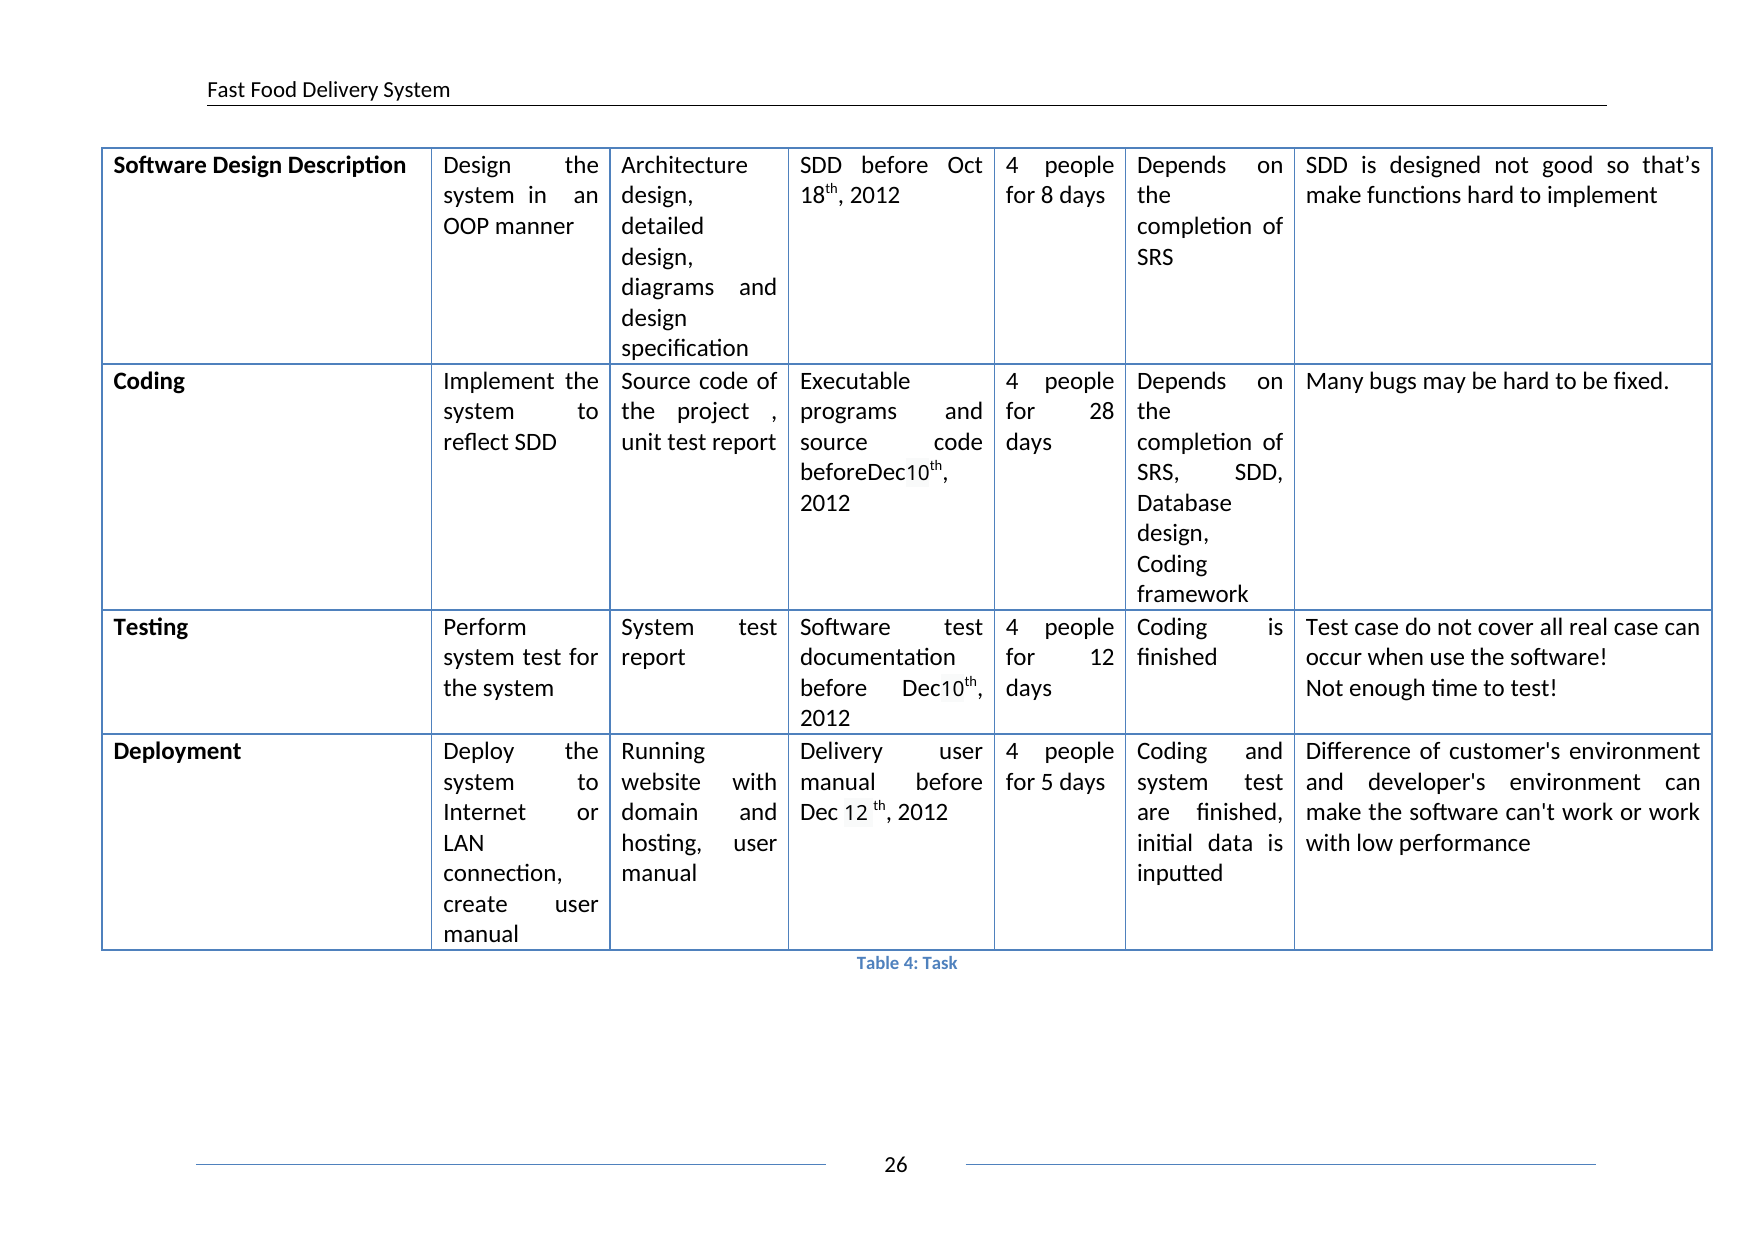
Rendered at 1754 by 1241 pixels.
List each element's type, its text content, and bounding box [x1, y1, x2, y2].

table_cell 4 people for 5 days [995, 735, 1125, 949]
table_cell Perform system test for the system [432, 611, 609, 733]
table_cell Delivery user manual before Dec 12 th, 2012 [789, 735, 994, 949]
table_cell Software Design Description [103, 149, 431, 363]
text Table : Task [207, 951, 1607, 974]
table_cell Source code of the project , unit test report [611, 365, 788, 609]
table_cell Software test documentation before Dec10th, 2012 [789, 611, 994, 733]
table_cell Depends on the completion of SRS, SDD, Database design, Coding framework [1126, 365, 1294, 609]
table_cell Testing [103, 611, 431, 733]
table_cell Test case do not cover all real case can occur when use the software! Not enough time to test! [1295, 611, 1711, 733]
table_cell 4 people for 28 days [995, 365, 1125, 609]
table_cell Difference of customer's environment and developer's environment can make the software can't work or work with low performance [1295, 735, 1711, 949]
table_cell Depends on the completion of SRS [1126, 149, 1294, 363]
table_cell Coding and system test are finished, initial data is inputted [1126, 735, 1294, 949]
table_cell Coding [103, 365, 431, 609]
table_cell Deployment [103, 735, 431, 949]
table_cell System test report [611, 611, 788, 733]
table_cell Running website with domain and hosting, user manual [611, 735, 788, 949]
table_cell Architecture design, detailed design, diagrams and design specification [611, 149, 788, 363]
table_cell Design the system in an OOP manner [432, 149, 609, 363]
table_cell Many bugs may be hard to be fixed. [1295, 365, 1711, 609]
table_cell Coding is finished [1126, 611, 1294, 733]
table_cell SDD is designed not good so that’s make functions hard to implement [1295, 149, 1711, 363]
table_cell 4 people for 8 days [995, 149, 1125, 363]
table_cell Executable programs and source code beforeDec10th, 2012 [789, 365, 994, 609]
table_cell SDD before Oct 18th, 2012 [789, 149, 994, 363]
table_cell 4 people for 12 days [995, 611, 1125, 733]
table_cell Implement the system to reflect SDD [432, 365, 609, 609]
table_cell Deploy the system to Internet or LAN connection, create user manual [432, 735, 609, 949]
